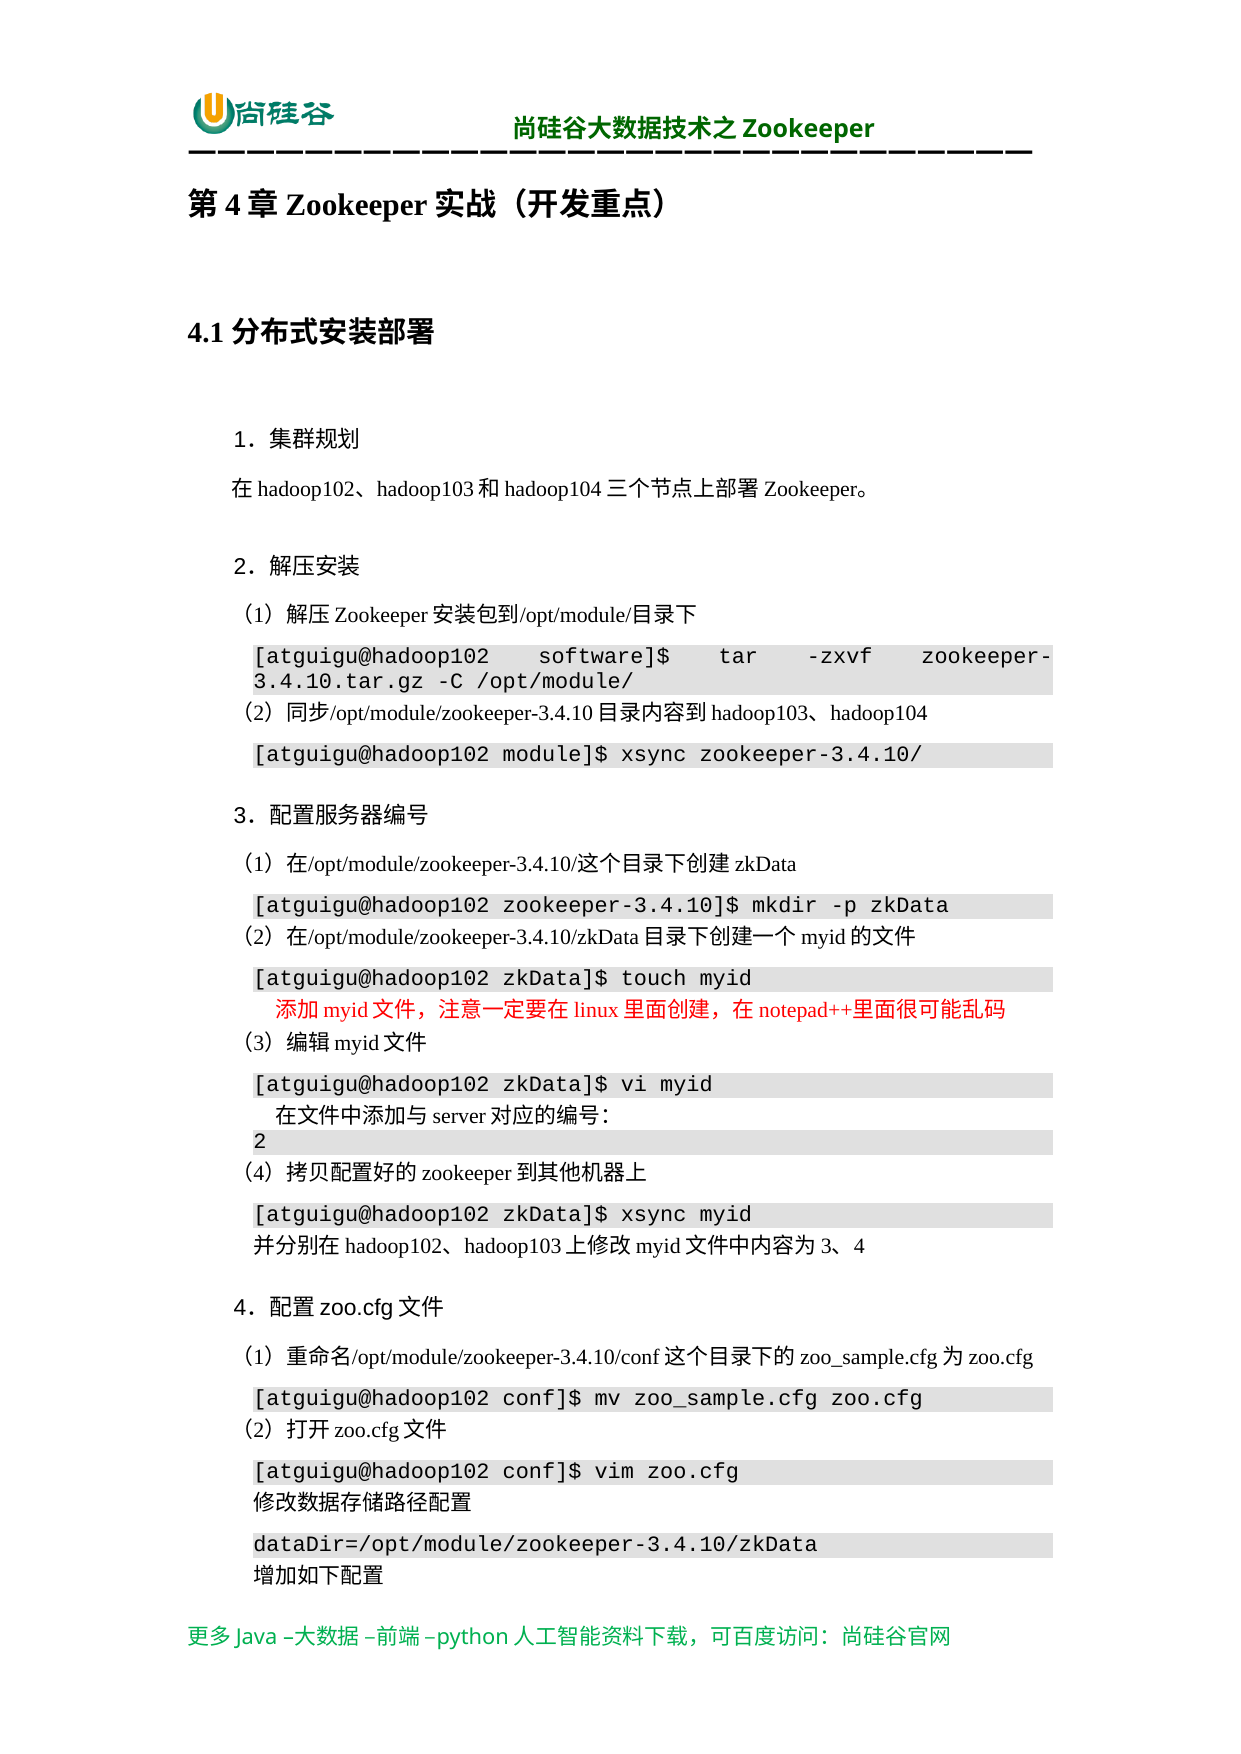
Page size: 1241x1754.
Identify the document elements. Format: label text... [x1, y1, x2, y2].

text [atguigu@hadoop102 module]$ xsync zookeeper-3.4.10/ [253, 743, 1053, 768]
text 2 [253, 1130, 1053, 1155]
text [atguigu@hadoop102 zkData]$ vi myid [253, 1073, 1053, 1098]
text dataDir=/opt/module/zookeeper-3.4.10/zkData [253, 1533, 1053, 1558]
text （1）在/opt/module/zookeeper-3.4.10/这个目录下创建zkData [231, 846, 1053, 878]
text [atguigu@hadoop102 conf]$ mv zoo_sample.cfg zoo.cfg [253, 1387, 1053, 1412]
text 1．集群规划 [187, 406, 1053, 471]
text （2）在/opt/module/zookeeper-3.4.10/zkData目录下创建一个myid的文件 [187, 919, 1053, 951]
text 3．配置服务器编号 [187, 781, 1053, 846]
picture [187, 88, 338, 138]
text [atguigu@hadoop102 zkData]$ xsync myid [253, 1203, 1053, 1228]
text （1）解压Zookeeper安装包到/opt/module/目录下 [231, 597, 1053, 629]
subtitle 第4章 Zookeeper实战（开发重点） [187, 169, 1053, 234]
text 2．解压安装 [187, 532, 1053, 597]
text （4）拷贝配置好的zookeeper到其他机器上 [187, 1155, 1053, 1187]
text 修改数据存储路径配置 [209, 1485, 1053, 1517]
text [atguigu@hadoop102 conf]$ vim zoo.cfg [253, 1460, 1053, 1485]
text 增加如下配置 [209, 1558, 1053, 1590]
text [atguigu@hadoop102 zookeeper-3.4.10]$ mkdir -p zkData [253, 894, 1053, 919]
text （3）编辑myid文件 [187, 1024, 1053, 1057]
text （1）重命名/opt/module/zookeeper-3.4.10/conf这个目录下的zoo_sample.cfg为zoo.cfg [231, 1338, 1053, 1371]
text 添加myid文件，注意一定要在linux里面创建，在notepad++里面很可能乱码 [231, 992, 1053, 1024]
text 在文件中添加与server对应的编号： [231, 1098, 1053, 1130]
text （2）打开zoo.cfg文件 [187, 1412, 1053, 1444]
subtitle 4.1 分布式安装部署 [187, 297, 1053, 362]
text [atguigu@hadoop102 software]$ tar -zxvf zookeeper-3.4.10.tar.gz -C /opt/module/ [253, 645, 1053, 695]
text [atguigu@hadoop102 zkData]$ touch myid [253, 967, 1053, 992]
text （2）同步/opt/module/zookeeper-3.4.10目录内容到hadoop103、hadoop104 [231, 695, 1053, 727]
text 在hadoop102、hadoop103和hadoop104三个节点上部署Zookeeper。 [187, 471, 1053, 503]
text 并分别在hadoop102、hadoop103上修改myid文件中内容为3、4 [231, 1228, 1053, 1261]
text 4．配置zoo.cfg文件 [187, 1273, 1053, 1338]
